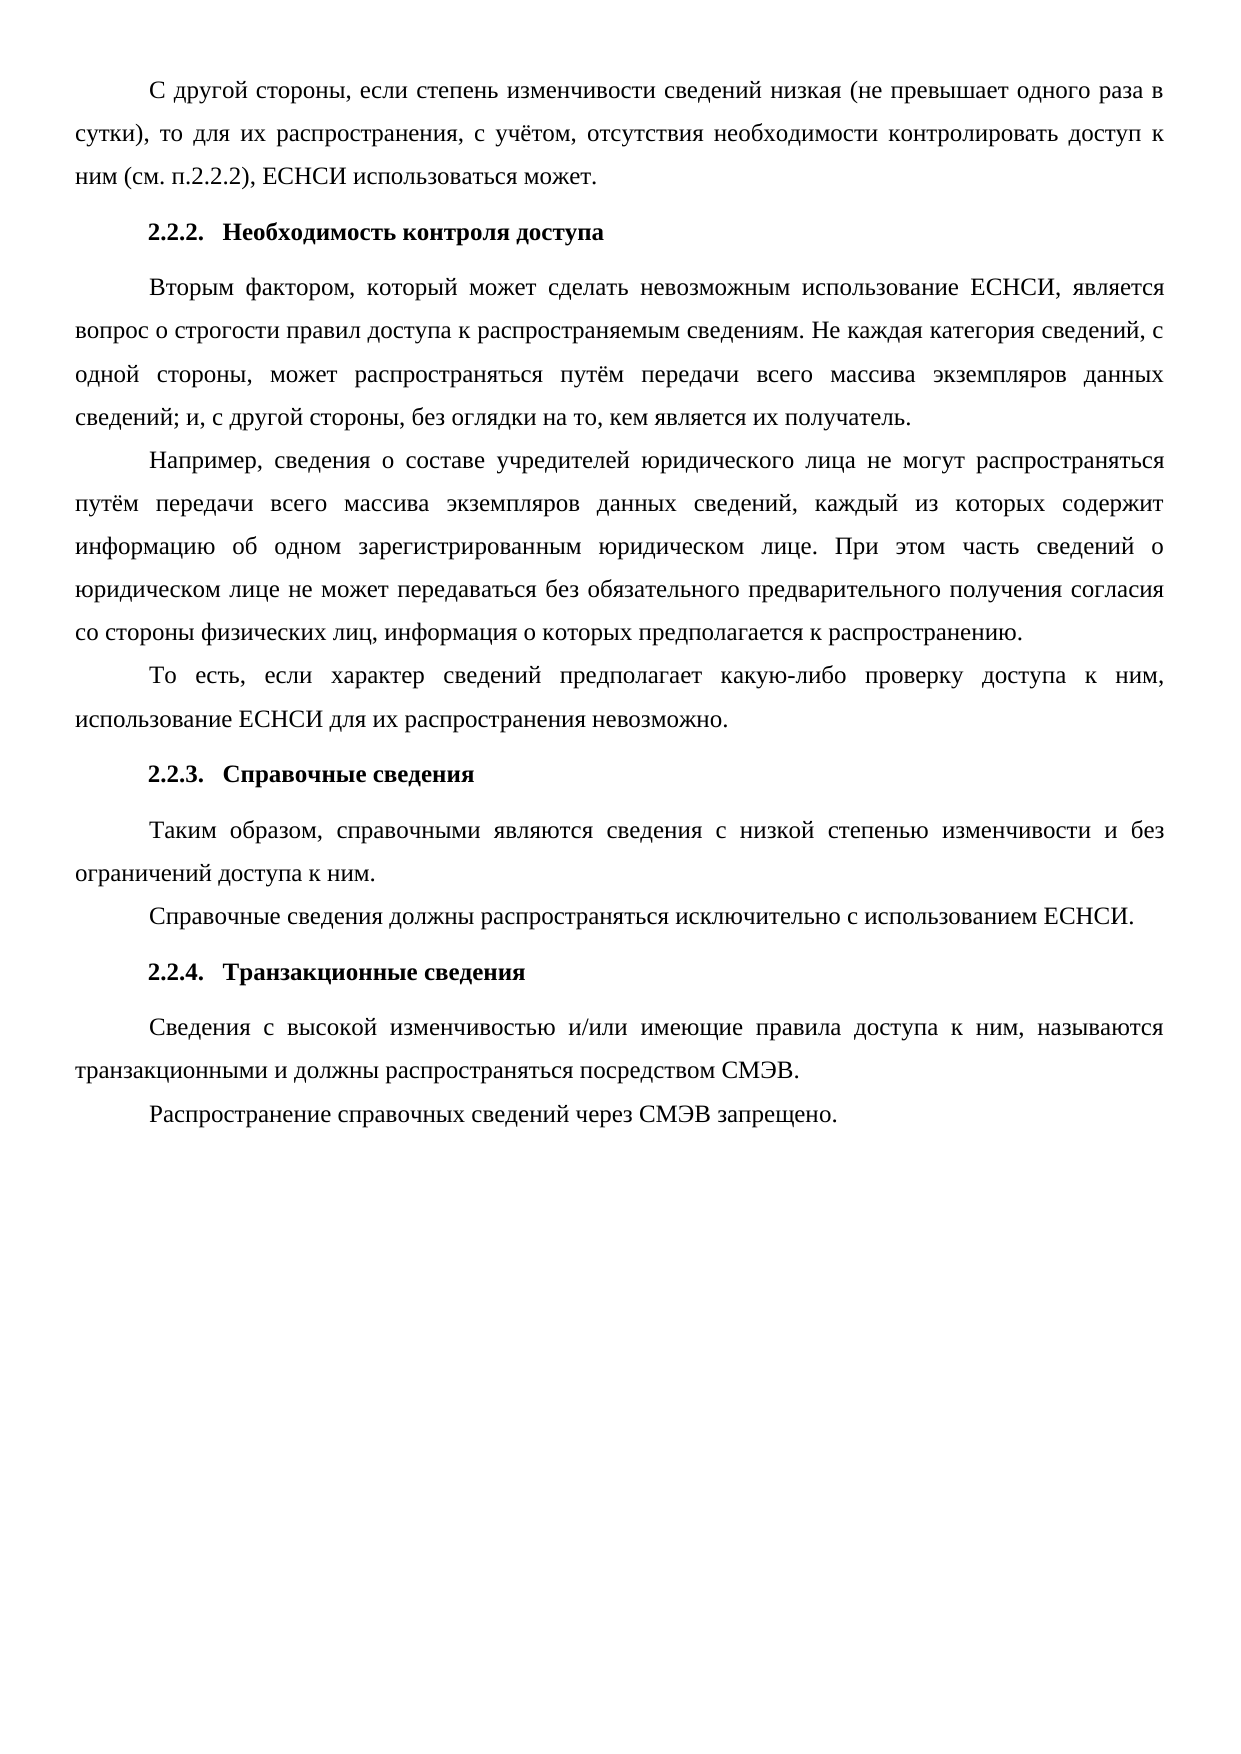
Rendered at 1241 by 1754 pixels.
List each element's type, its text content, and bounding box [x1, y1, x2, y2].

text Необходимость контроля доступа [75, 217, 1165, 246]
text То есть, если характер сведений предполагает какую-либо проверку доступа к ним, использование ЕСНСИ для их распространения невозможно. [75, 661, 1165, 732]
text Сведения с высокой изменчивостью и/или имеющие правила доступа к ним, называются транзакционными и должны распространяться посредством СМЭВ. [75, 1012, 1165, 1084]
text Справочные сведения [75, 759, 1165, 788]
text Распространение справочных сведений через СМЭВ запрещено. [75, 1099, 1165, 1127]
text Транзакционные сведения [75, 957, 1165, 986]
text Таким образом, справочными являются сведения с низкой степенью изменчивости и без ограничений доступа к ним. [75, 815, 1165, 887]
text С другой стороны, если степень изменчивости сведений низкая (не превышает одного раза в сутки), то для их распространения, с учётом, отсутствия необходимости контролировать доступ к ним (см. п.2.2.2), ЕСНСИ использоваться может. [75, 75, 1165, 190]
text Справочные сведения должны распространяться исключительно с использованием ЕСНСИ. [75, 901, 1165, 930]
text Например, сведения о составе учредителей юридического лица не могут распространяться путём передачи всего массива экземпляров данных сведений, каждый из которых содержит информацию об одном зарегистрированным юридическом лице. При этом часть сведений о юридическом лице не может передаваться без обязательного предварительного получения согласия со стороны физических лиц, информация о которых предполагается к распространению. [75, 445, 1165, 646]
text Вторым фактором, который может сделать невозможным использование ЕСНСИ, является вопрос о строгости правил доступа к распространяемым сведениям. Не каждая категория сведений, с одной стороны, может распространяться путём передачи всего массива экземпляров данных сведений; и, с другой стороны, без оглядки на то, кем является их получатель. [75, 272, 1165, 431]
